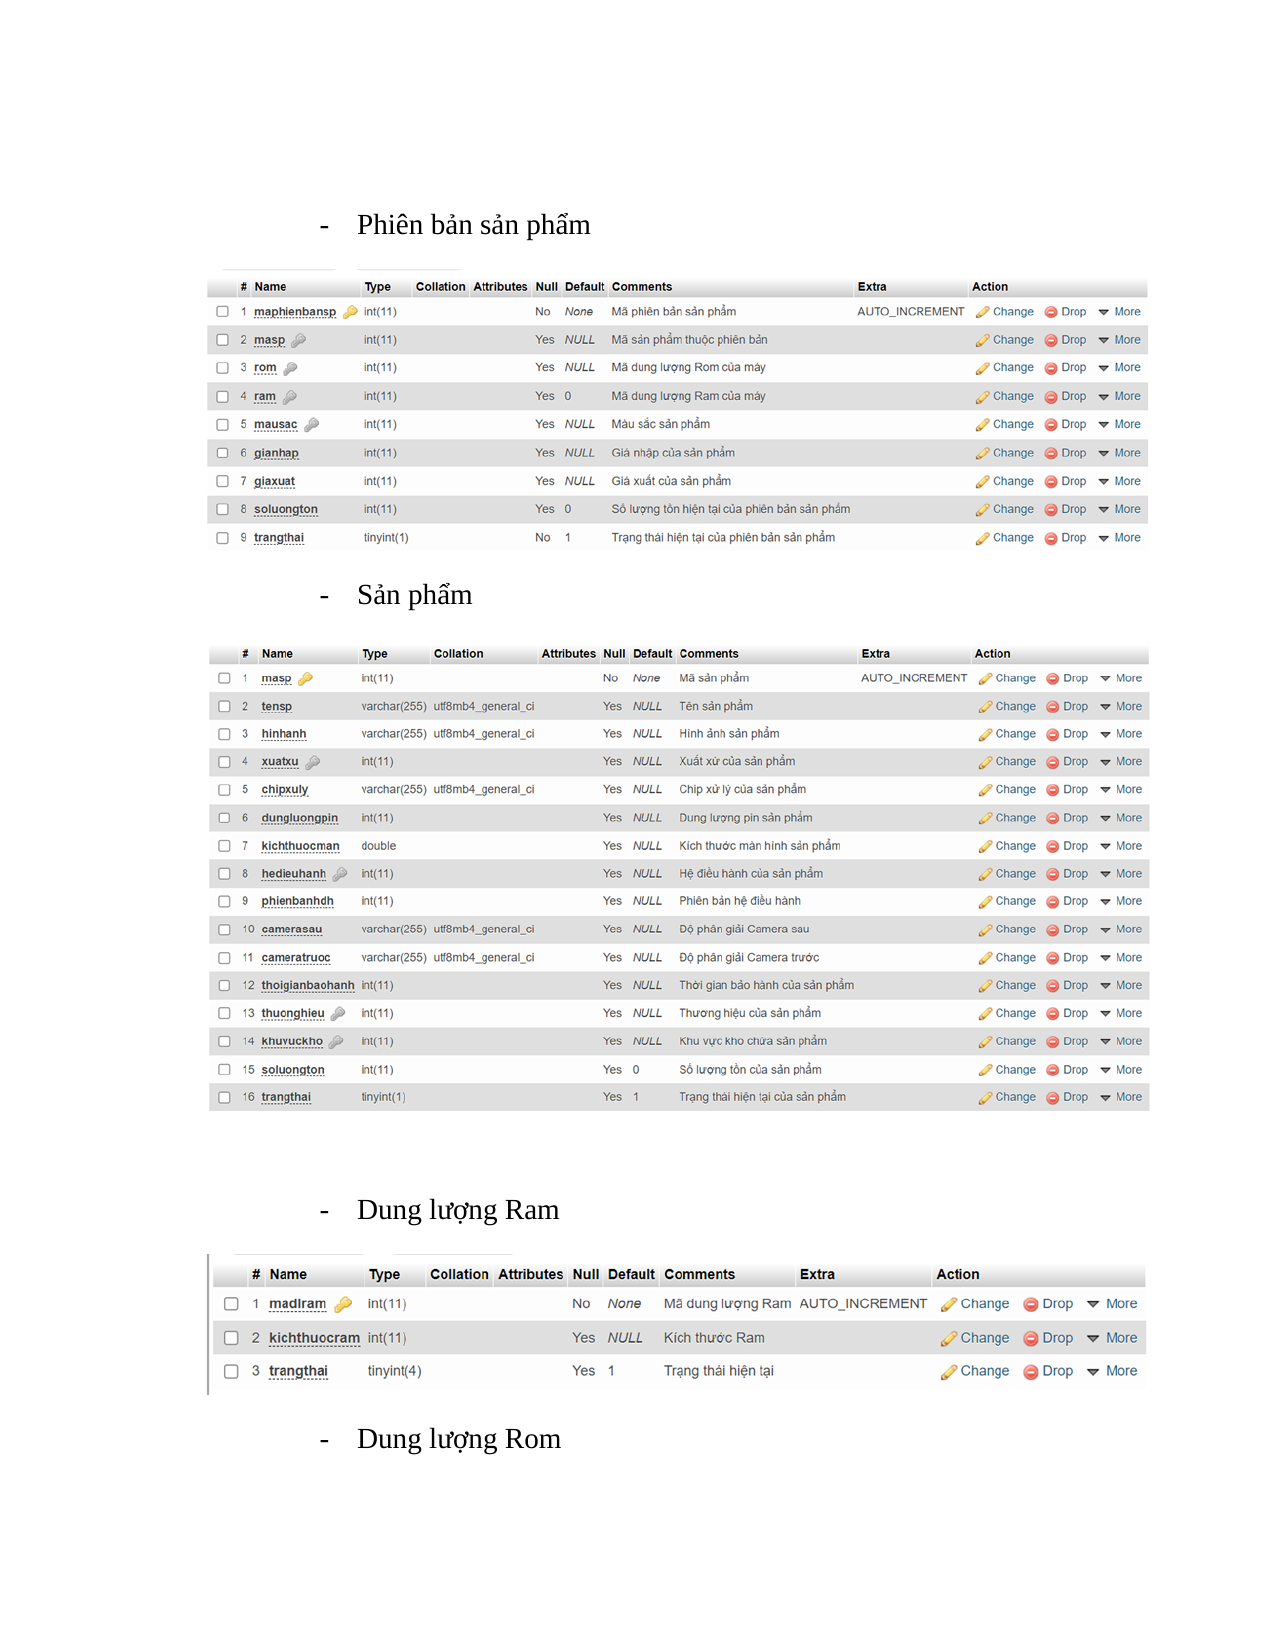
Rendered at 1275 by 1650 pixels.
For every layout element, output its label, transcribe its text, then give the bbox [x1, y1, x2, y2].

picture [206, 640, 1157, 1111]
list Sản phẩm [319, 577, 1157, 611]
picture [206, 269, 1157, 551]
list Dung lượng Ram [319, 1192, 1157, 1225]
list Phiên bản sản phẩm [319, 207, 1157, 240]
picture [206, 1254, 1157, 1395]
list Dung lượng Rom [319, 1421, 1157, 1454]
